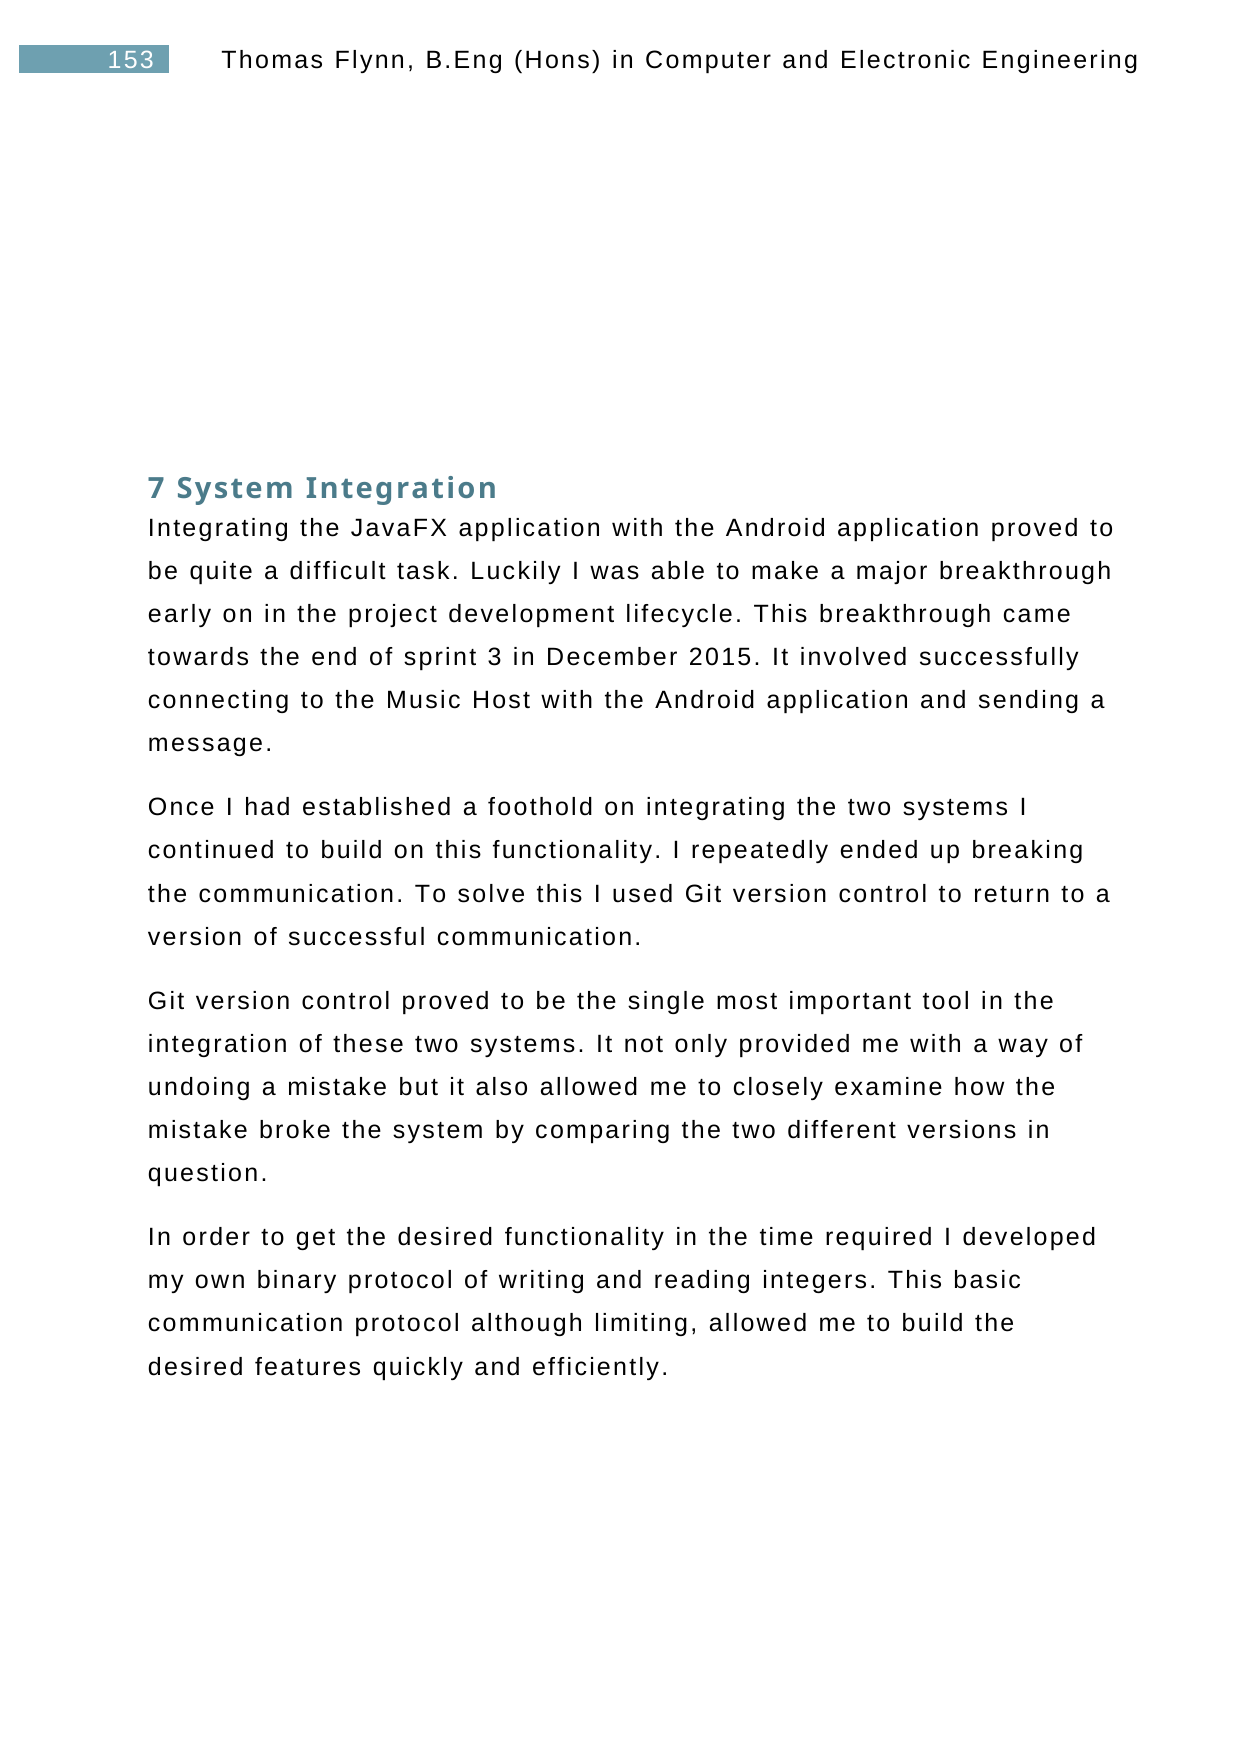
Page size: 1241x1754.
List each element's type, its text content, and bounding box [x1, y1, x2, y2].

text Integrating the JavaFX application with the Android application proved to be quite a difficult task. Luckily I was able to make a major breakthrough early on in the project development lifecycle. This breakthrough came towards the end of sprint 3 in December 2015. It involved successfully connecting to the Music Host with the Android application and sending a message. [148, 513, 1122, 757]
text Git version control proved to be the single most important tool in the integration of these two systems. It not only provided me with a way of undoing a mistake but it also allowed me to closely examine how the mistake broke the system by comparing the two different versions in question. [148, 986, 1122, 1187]
text In order to get the desired functionality in the time required I developed my own binary protocol of writing and reading integers. This basic communication protocol although limiting, allowed me to build the desired features quickly and efficiently. [148, 1222, 1122, 1380]
text Once I had established a foothold on integrating the two systems I continued to build on this functionality. I repeatedly ended up breaking the communication. To solve this I used Git version control to return to a version of successful communication. [148, 792, 1122, 950]
subtitle 7 System Integration [148, 467, 1122, 507]
